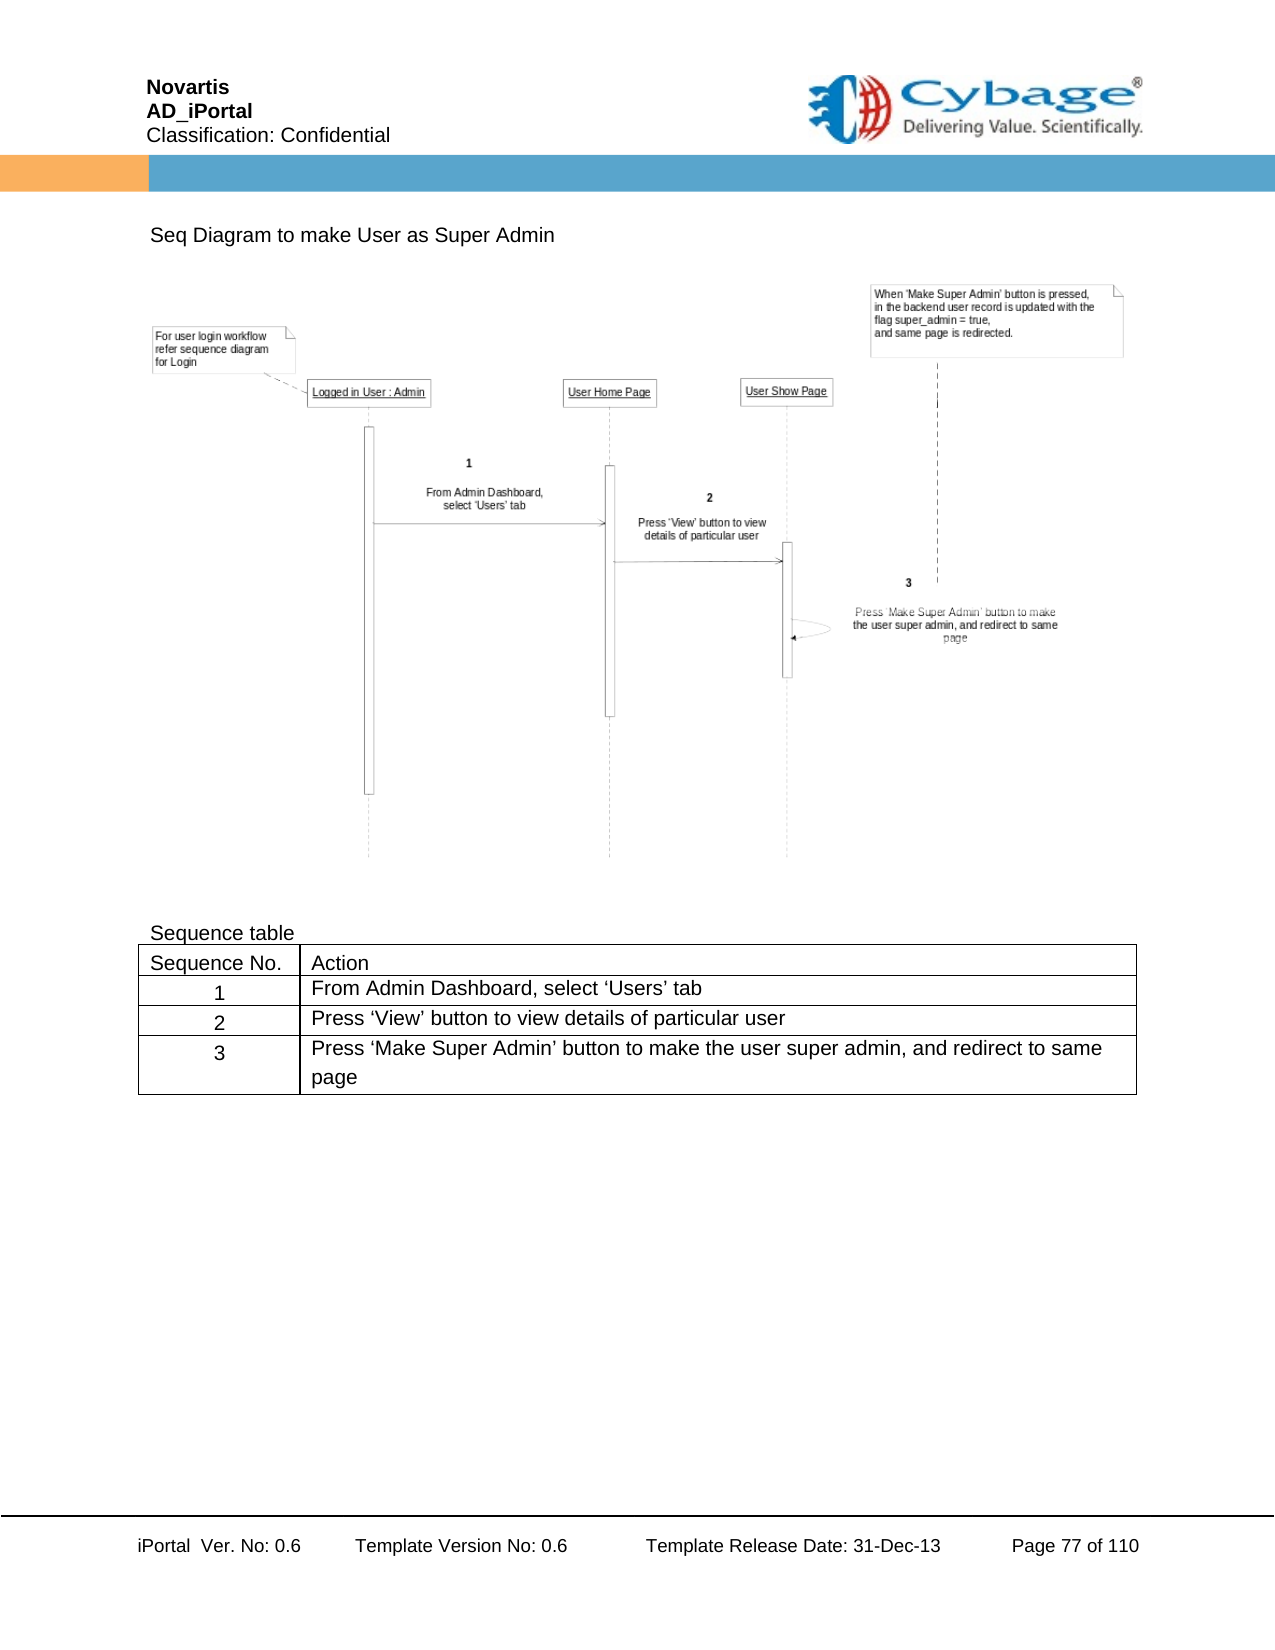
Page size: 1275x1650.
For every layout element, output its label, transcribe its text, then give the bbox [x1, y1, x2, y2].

table_cell From Admin Dashboard, select ‘Users’ tab [301, 976, 1136, 1005]
table_header Action [301, 945, 1136, 974]
table_cell Press ‘View’ button to view details of particular user [301, 1006, 1136, 1035]
picture [808, 75, 1143, 144]
table_cell 2 [139, 1006, 299, 1035]
table_cell 1 [139, 976, 299, 1005]
text Seq Diagram to make User as Super Admin [150, 217, 1125, 246]
table_header Sequence No. [139, 945, 299, 974]
text Sequence table [150, 915, 1125, 944]
table_cell Press ‘Make Super Admin’ button to make the user super admin, and redirect to same page [301, 1036, 1136, 1093]
table_cell 3 [139, 1036, 299, 1093]
